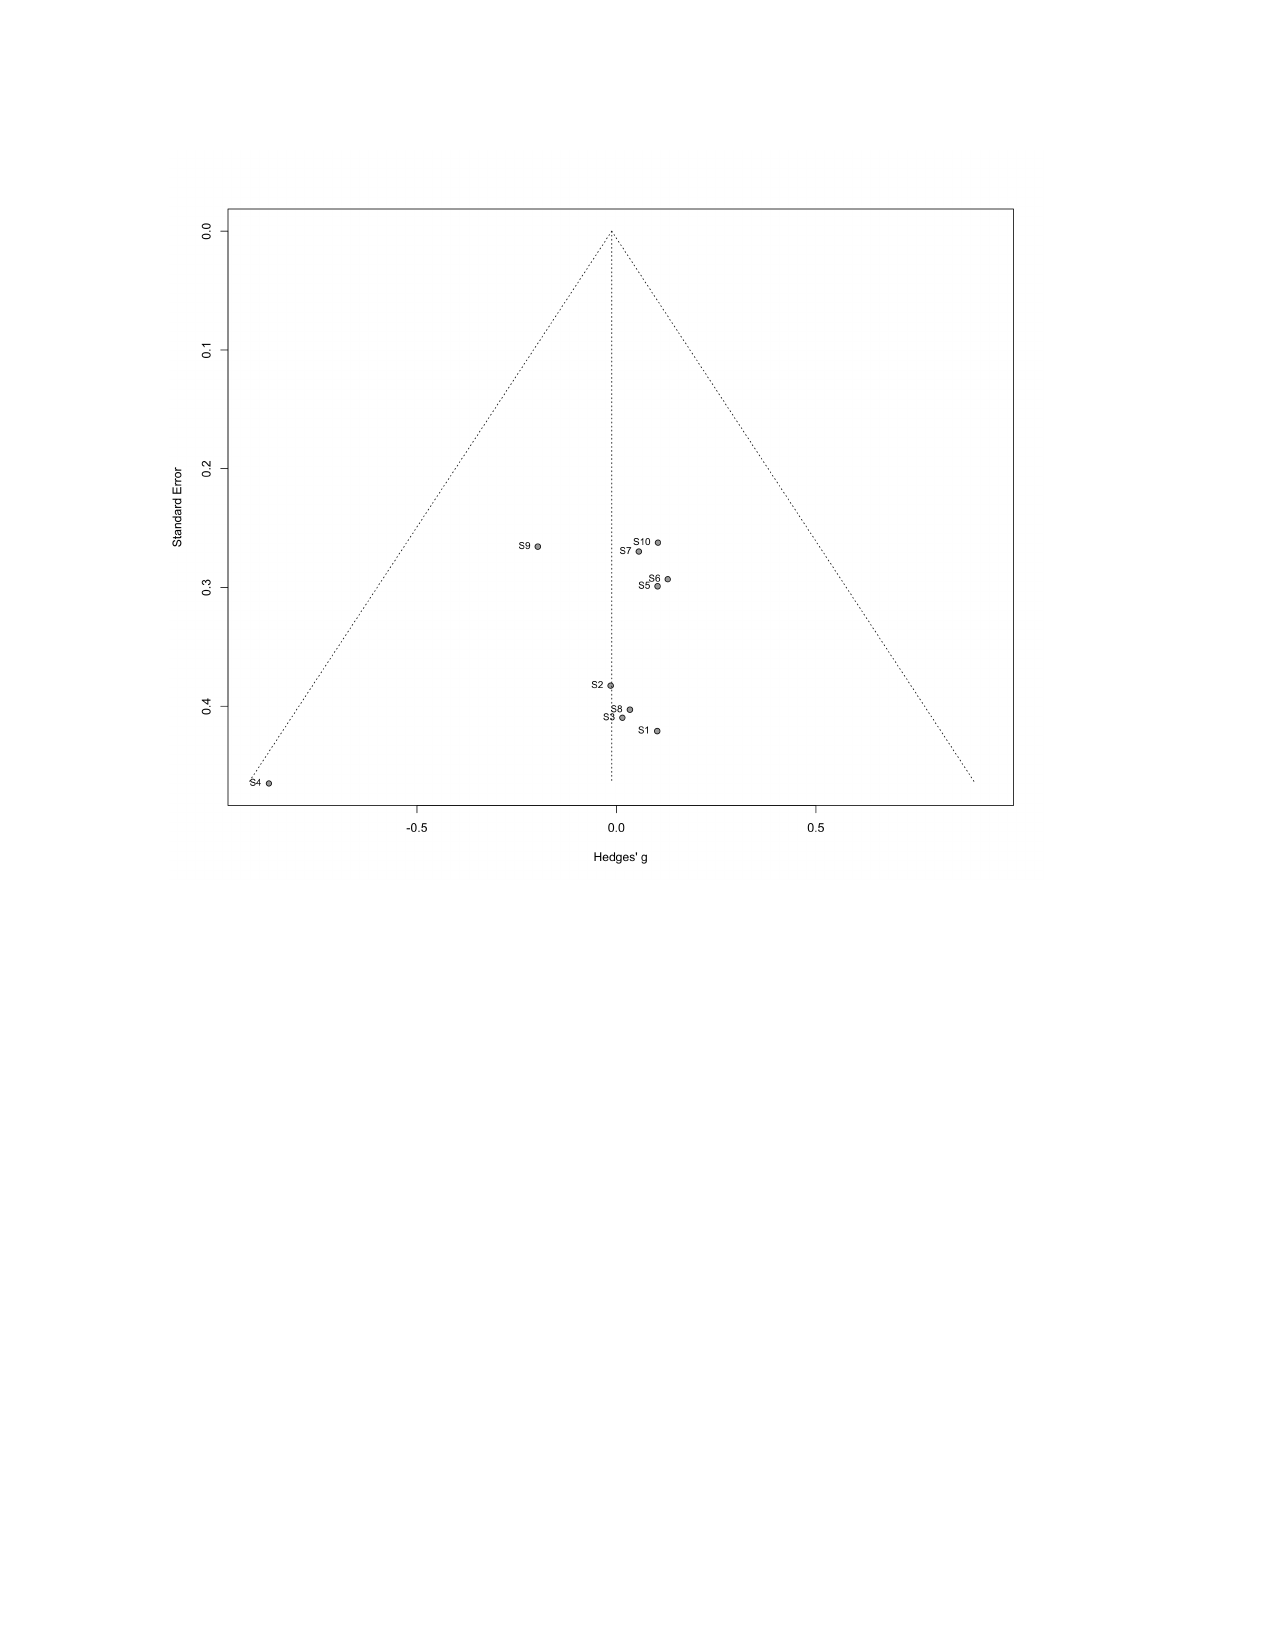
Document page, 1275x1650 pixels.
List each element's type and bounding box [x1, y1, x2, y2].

picture [168, 150, 1044, 880]
